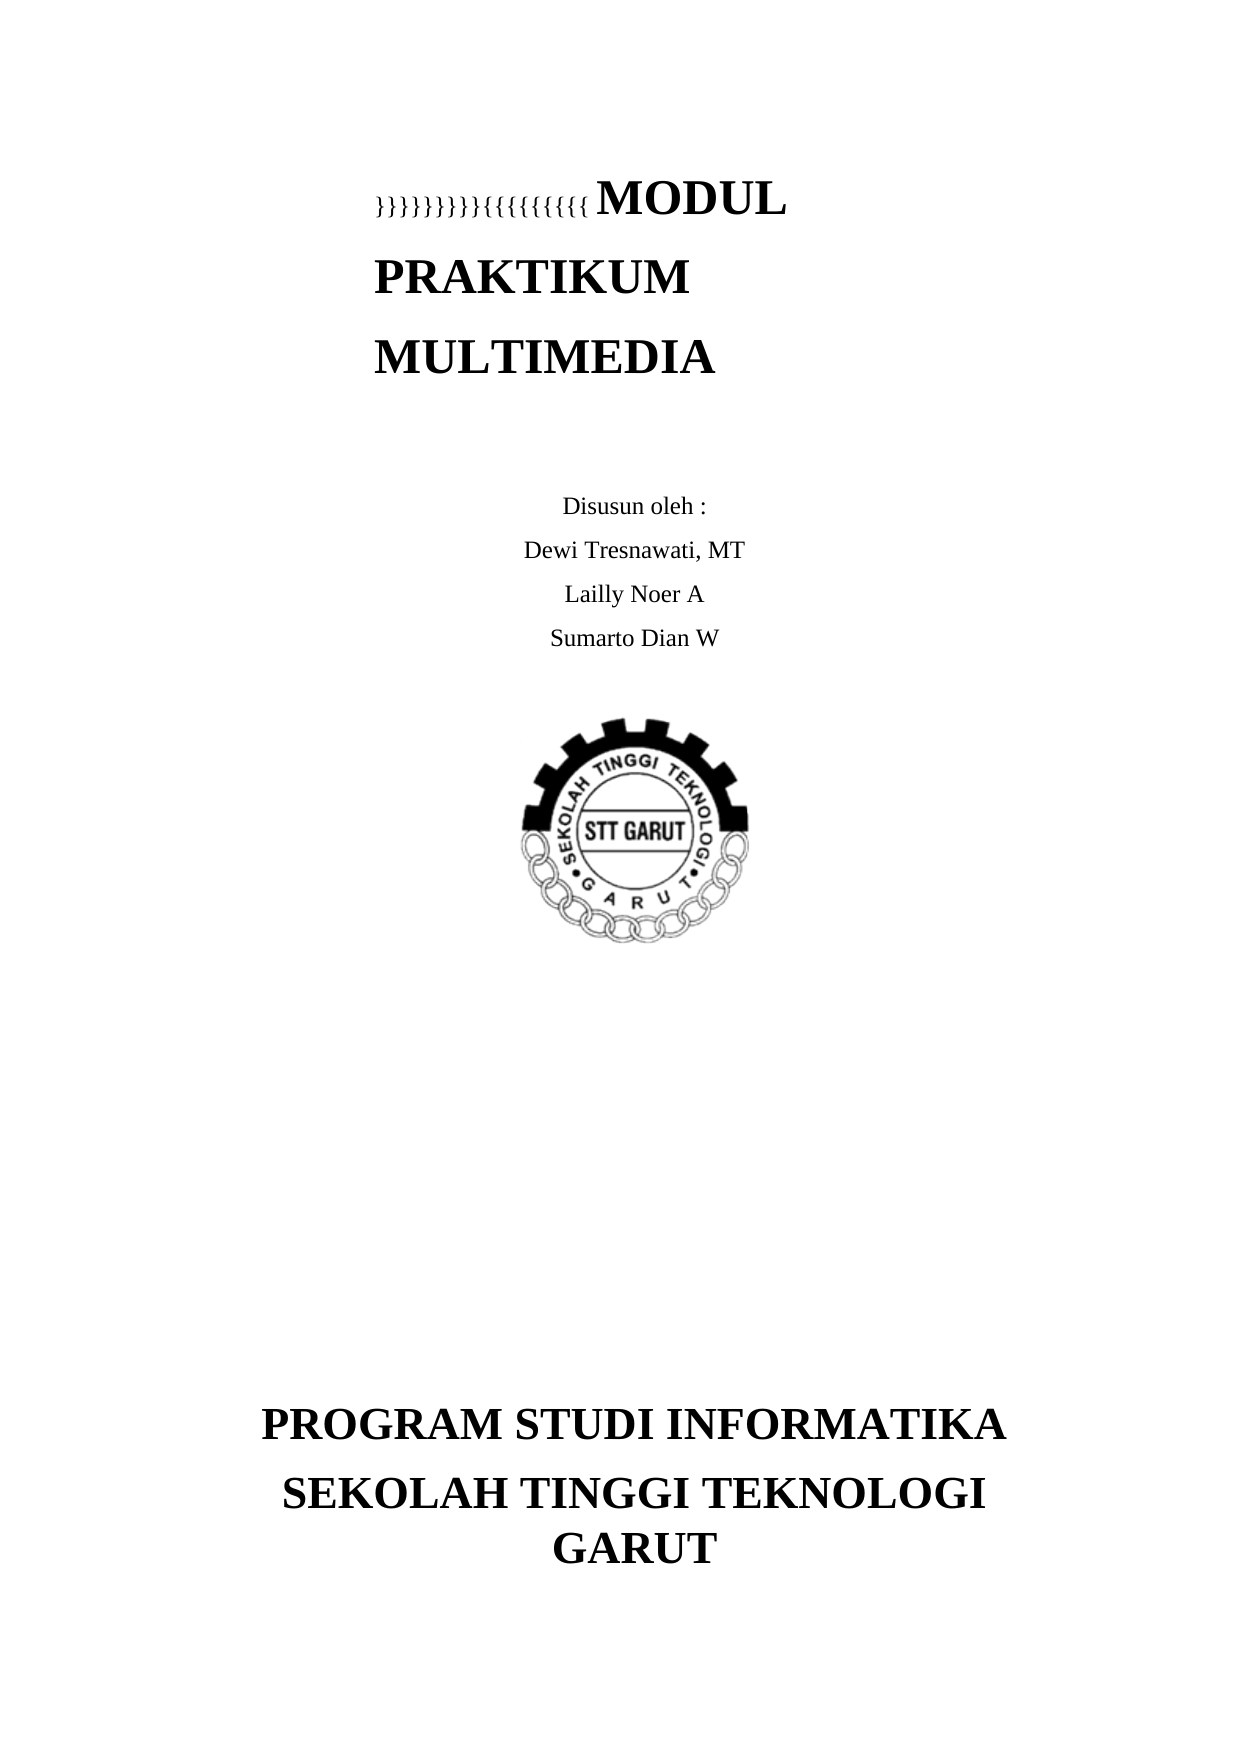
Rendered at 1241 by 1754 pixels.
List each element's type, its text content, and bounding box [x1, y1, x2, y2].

text }}}}}}}}}{{{{{{{{{ MODUL PRAKTIKUM MULTIMEDIA [374, 151, 914, 389]
text SEKOLAH TINGGI TEKNOLOGI [282, 1468, 1171, 1518]
text GARUT [552, 1525, 1171, 1574]
text Sumarto Dian W [550, 622, 1168, 652]
text Dewi Tresnawati, MT [524, 535, 1168, 564]
picture [503, 700, 765, 962]
text PROGRAM STUDI INFORMATIKA [261, 1400, 1171, 1450]
text Disusun oleh : [562, 491, 1168, 521]
text Lailly Noer A [564, 578, 1168, 608]
